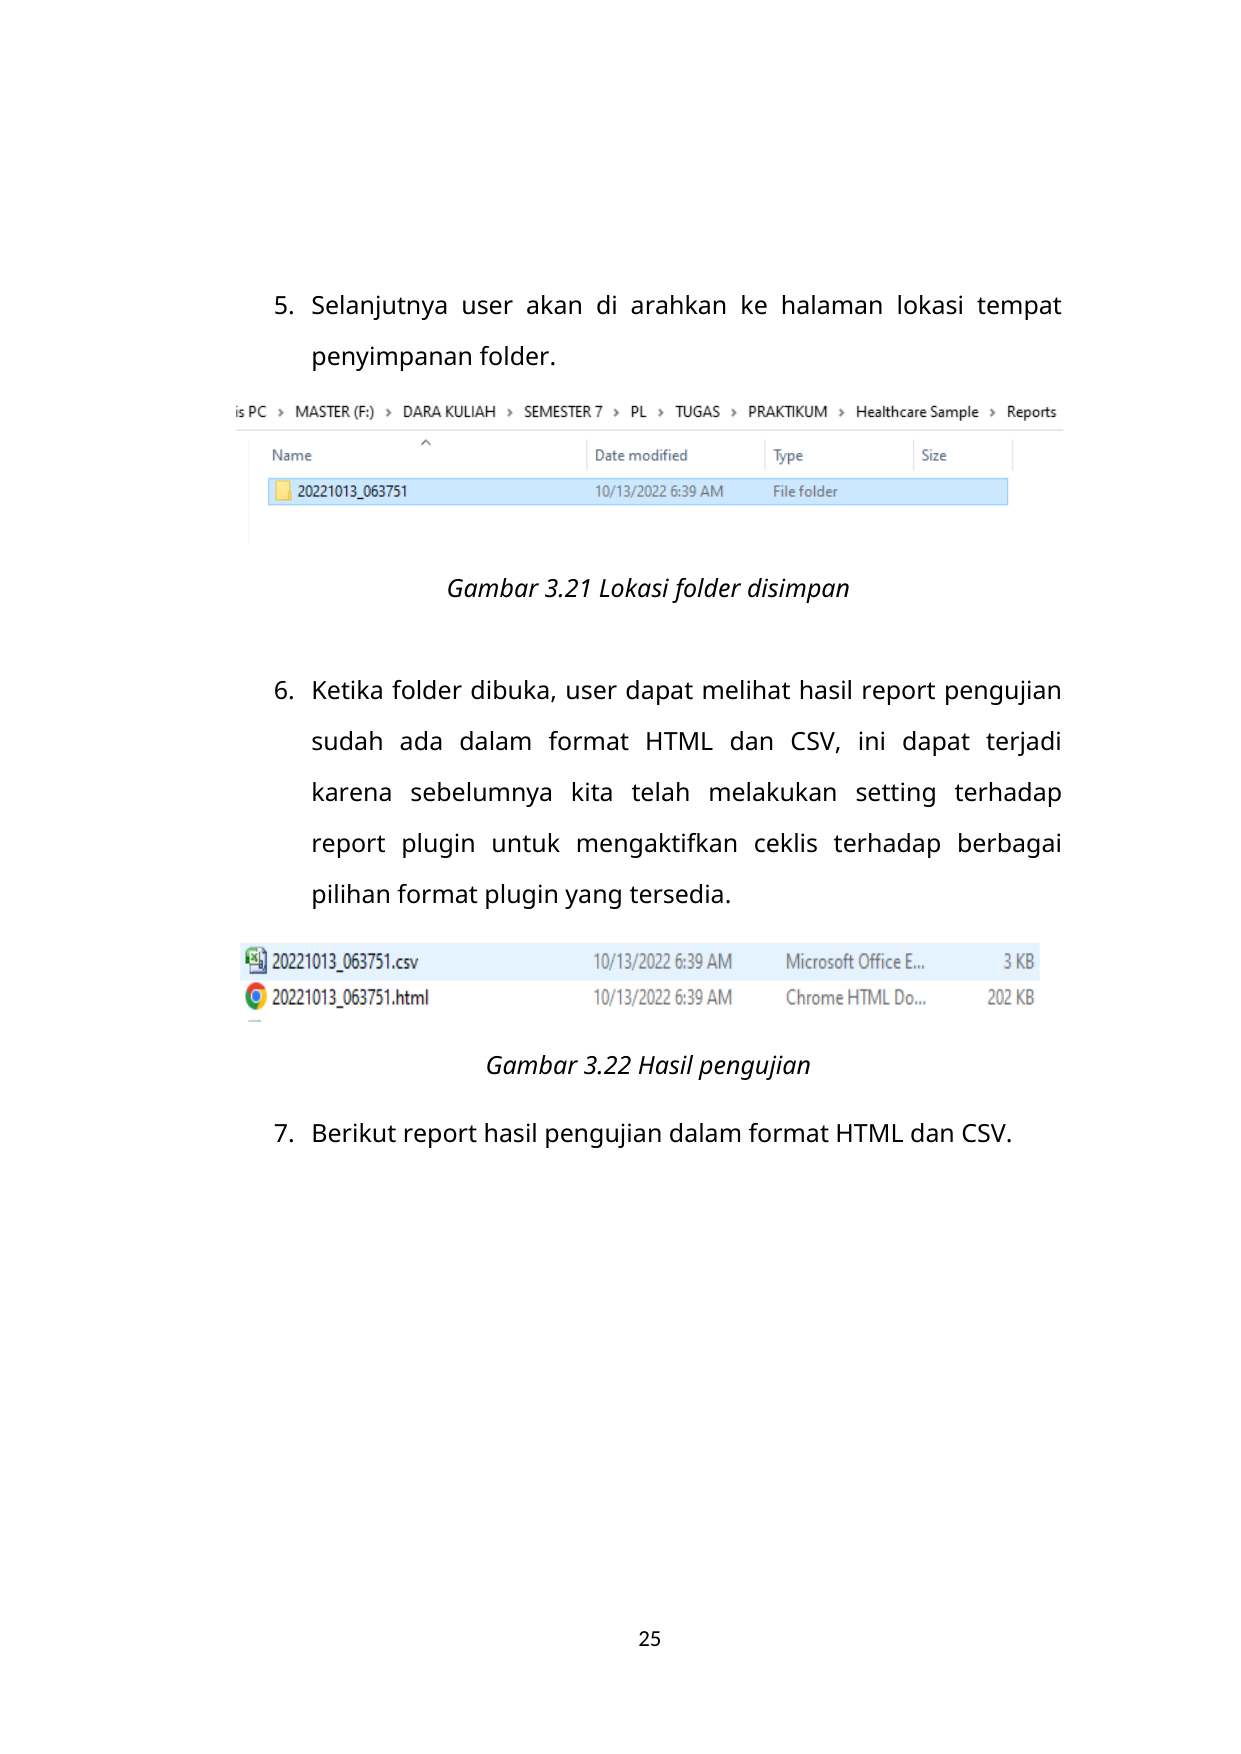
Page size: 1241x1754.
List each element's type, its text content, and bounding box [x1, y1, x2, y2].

text Gambar 3.21 Lokasi folder disimpan [236, 571, 1063, 604]
list Ketika folder dibuka, user dapat melihat hasil report pengujian sudah ada dalam format HTML dan CSV, ini dapat terjadi karena sebelumnya kita telah melakukan setting terhadap report plugin untuk mengaktifkan ceklis terhadap berbagai pilihan format plugin yang tersedia. [274, 673, 1063, 911]
text Gambar 3.22 Hasil pengujian [236, 1048, 1063, 1082]
list Selanjutnya user akan di arahkan ke halaman lokasi tempat penyimpanan folder. [274, 287, 1063, 372]
list Berikut report hasil pengujian dalam format HTML dan CSV. [274, 1116, 1063, 1150]
picture [240, 940, 1060, 1022]
picture [236, 401, 1064, 544]
